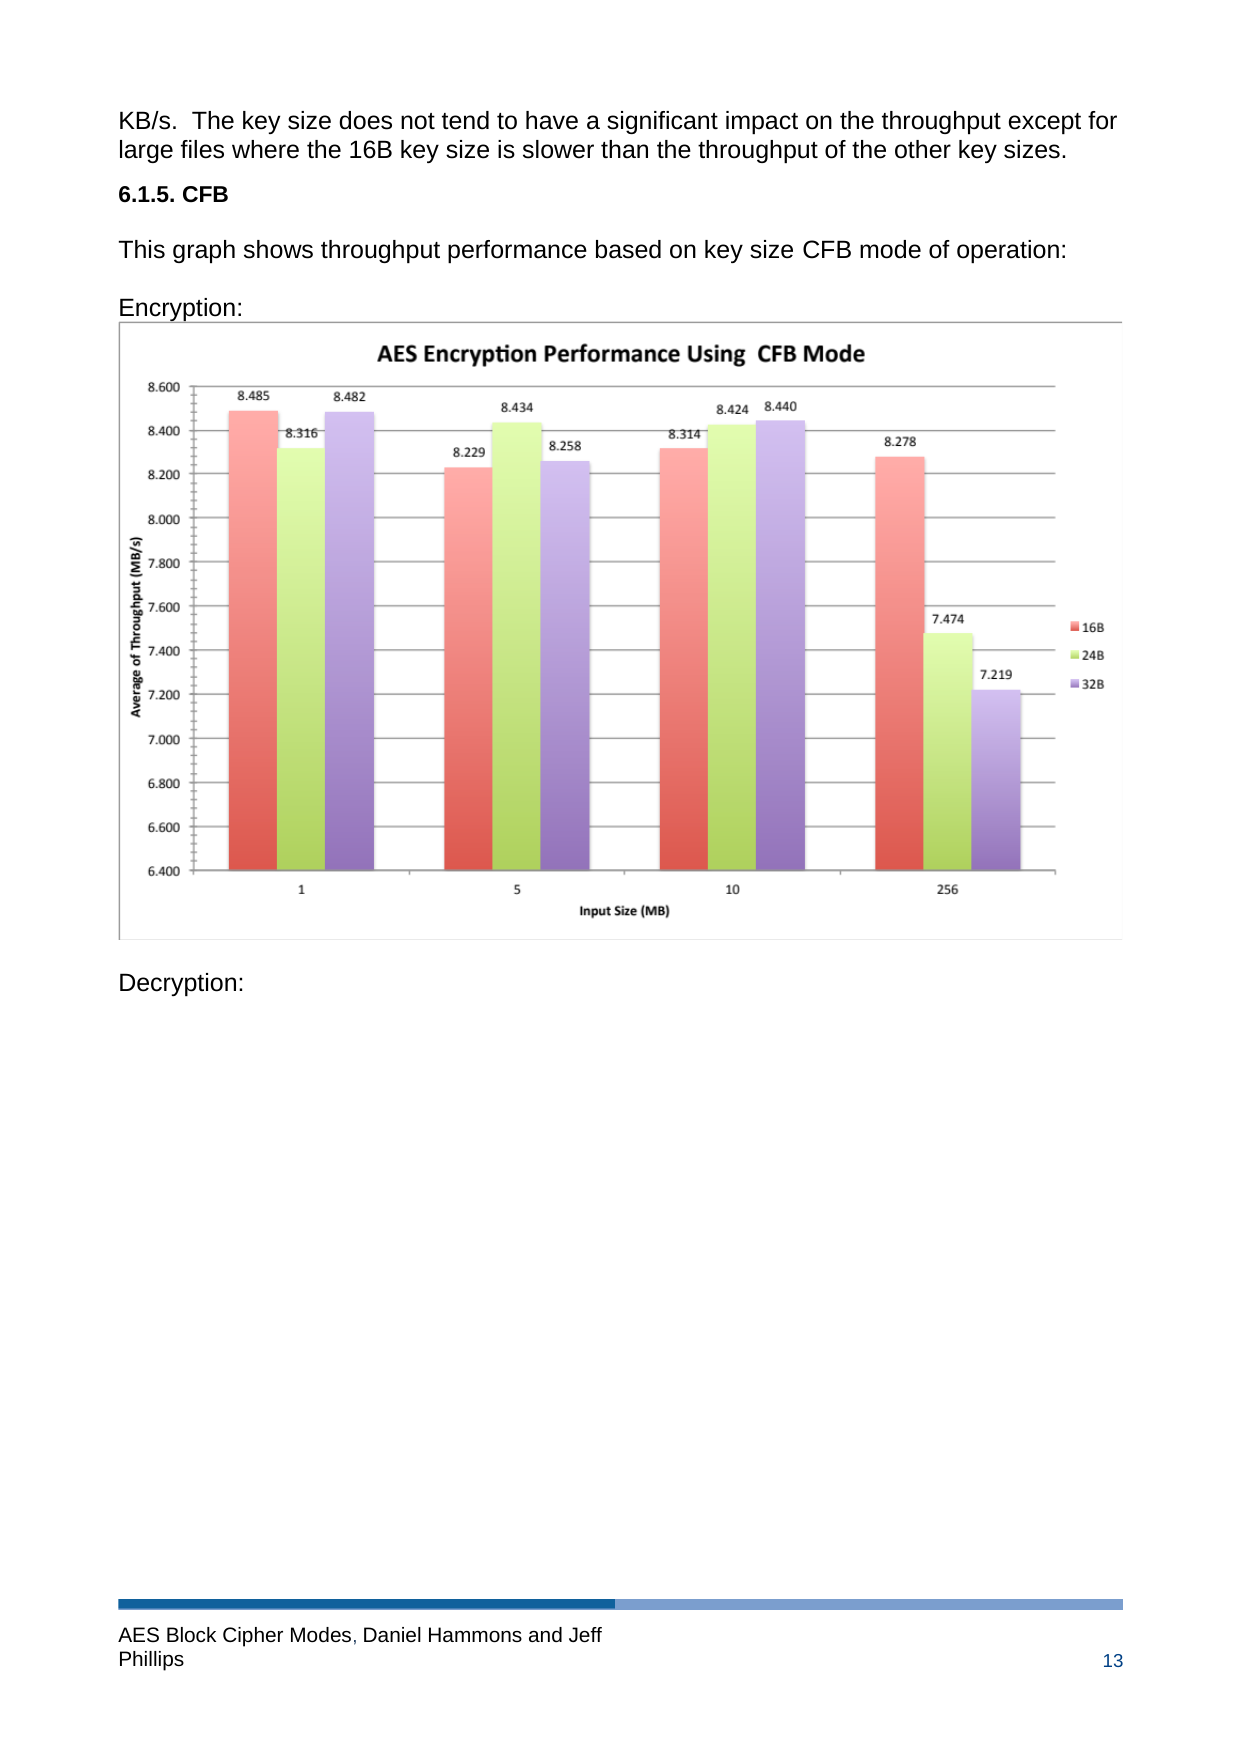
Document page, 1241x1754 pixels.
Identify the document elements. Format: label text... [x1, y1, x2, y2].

subtitle CFB [118, 181, 1122, 207]
text Encryption: [118, 292, 1122, 321]
picture [118, 1599, 1123, 1610]
text Decryption: [118, 968, 1122, 997]
text This graph shows throughput performance based on key size CFB mode of operation: [118, 235, 1122, 264]
